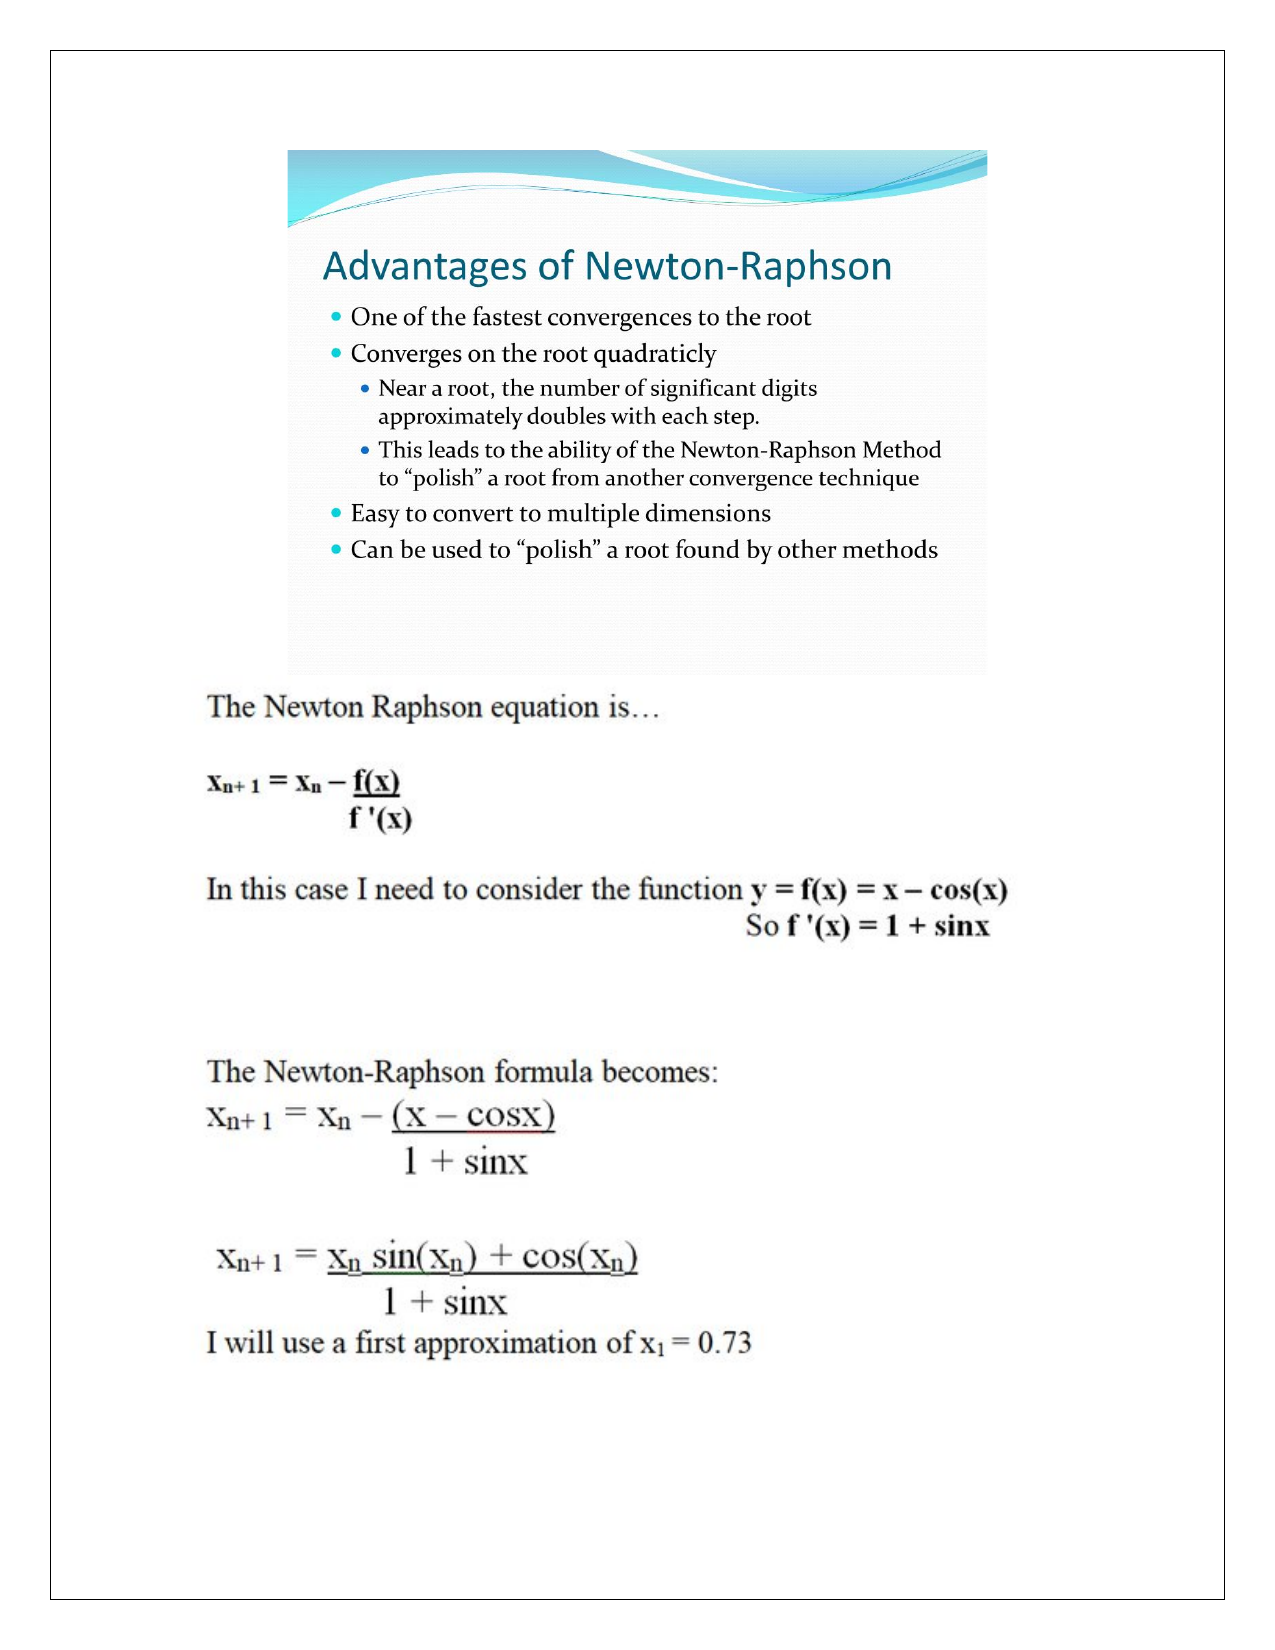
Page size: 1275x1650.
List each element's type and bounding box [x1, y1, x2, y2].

picture [167, 150, 1108, 1369]
